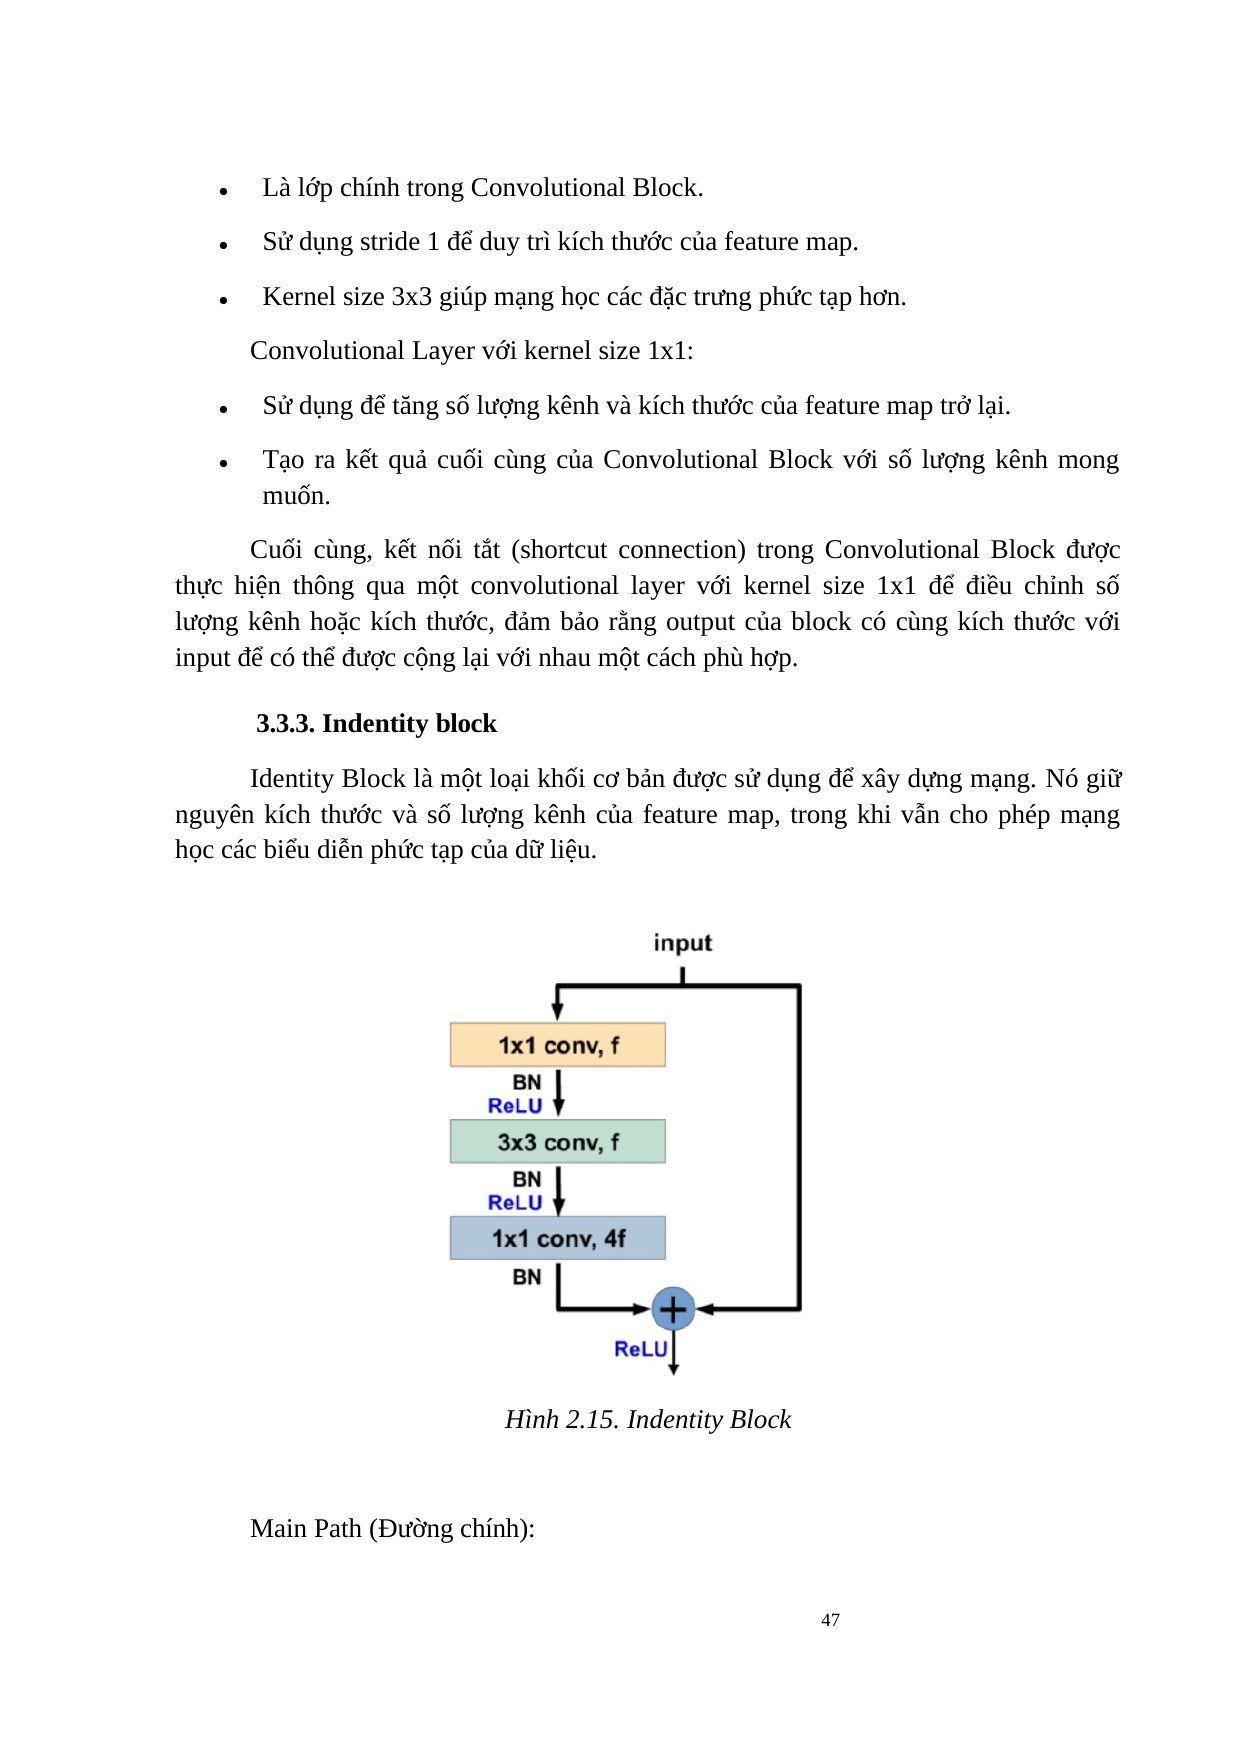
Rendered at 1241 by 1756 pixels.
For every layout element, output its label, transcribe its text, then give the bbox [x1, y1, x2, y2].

text Main Path (Đường chính): [175, 1512, 1121, 1543]
list Sử dụng stride 1 để duy trì kích thước của feature map. [219, 225, 1121, 256]
list Là lớp chính trong Convolutional Block. [219, 171, 1121, 202]
picture [448, 931, 803, 942]
list Kernel size 3x3 giúp mạng học các đặc trưng phức tạp hơn. [219, 280, 1121, 311]
text Cuối cùng, kết nối tắt (shortcut connection) trong Convolutional Block được thực hiện thông qua một convolutional layer với kernel size 1x1 để điều chỉnh số lượng kênh hoặc kích thước, đảm bảo rằng output của block có cùng kích thước với input để có thể được cộng lại với nhau một cách phù hợp. [175, 533, 1121, 672]
text Convolutional Layer với kernel size 1x1: [175, 334, 1121, 365]
subtitle 3.3.3. Indentity block [256, 708, 1121, 739]
list Tạo ra kết quả cuối cùng của Convolutional Block với số lượng kênh mong muốn. [219, 443, 1121, 510]
text Hình 2.15. Indentity Block [175, 942, 1121, 1434]
text Identity Block là một loại khối cơ bản được sử dụng để xây dựng mạng. Nó giữ nguyên kích thước và số lượng kênh của feature map, trong khi vẫn cho phép mạng học các biểu diễn phức tạp của dữ liệu. [175, 762, 1121, 865]
list Sử dụng để tăng số lượng kênh và kích thước của feature map trở lại. [219, 389, 1121, 420]
